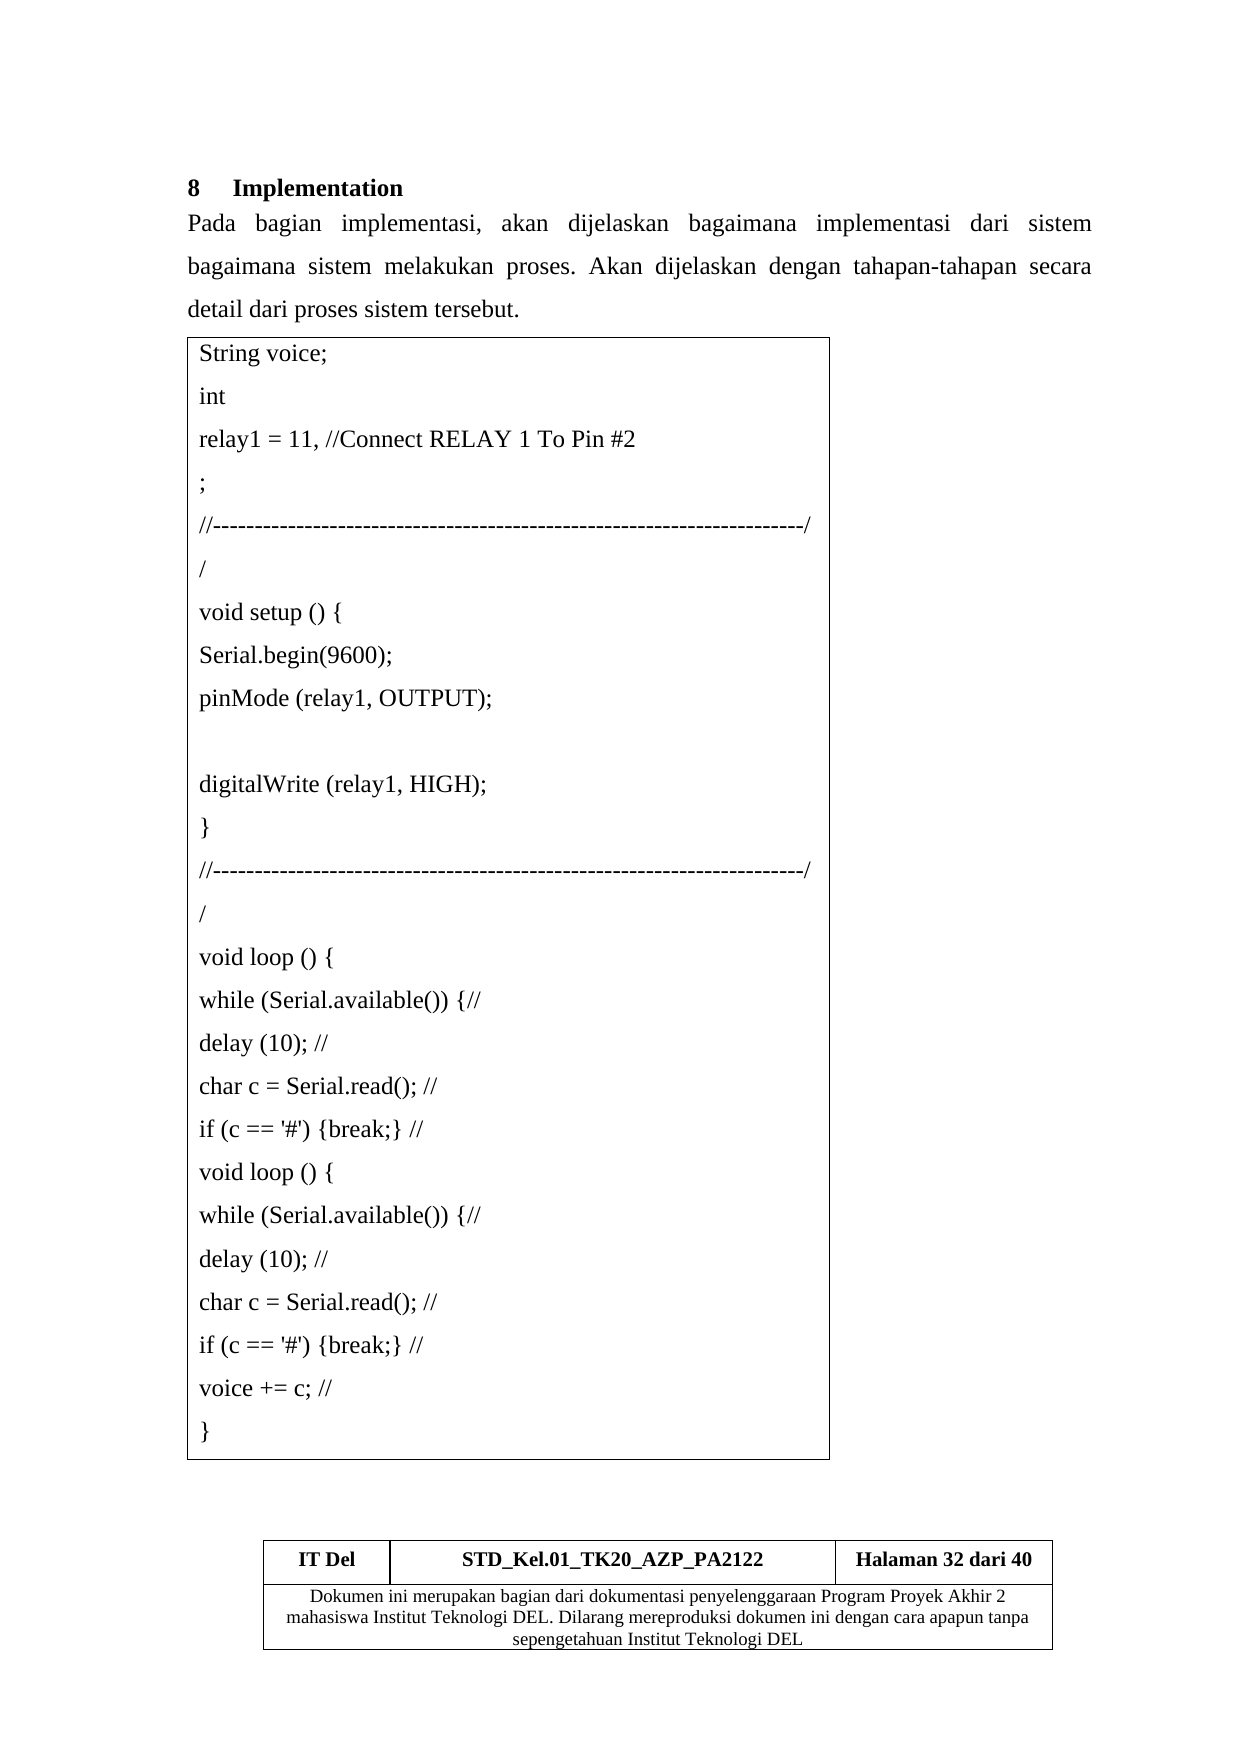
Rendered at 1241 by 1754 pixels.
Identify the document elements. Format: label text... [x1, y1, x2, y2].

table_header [188, 338, 829, 1459]
subtitle Implementation [187, 173, 1092, 201]
text Pada bagian implementasi, akan dijelaskan bagaimana implementasi dari sistem bagaimana sistem melakukan proses. Akan dijelaskan dengan tahapan-tahapan secara detail dari proses sistem tersebut. [187, 208, 1092, 323]
